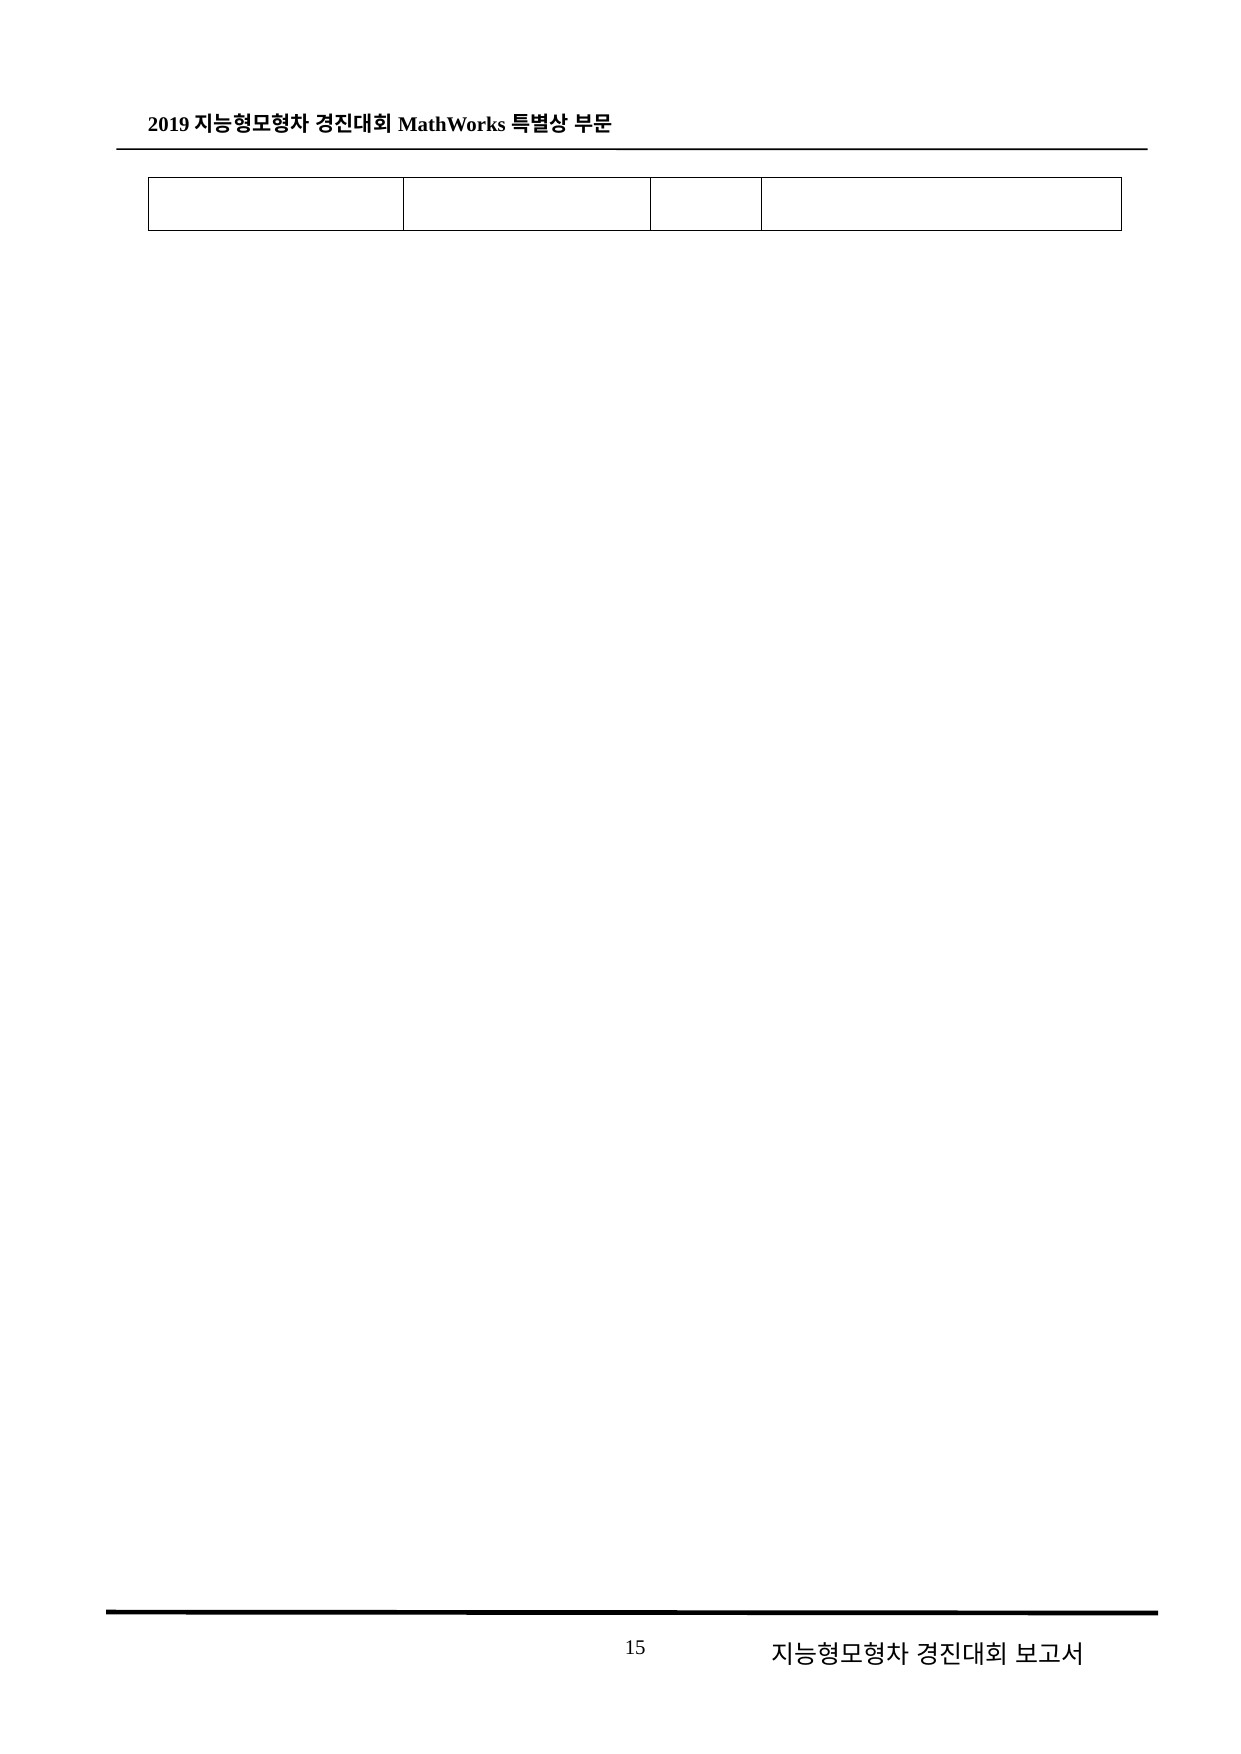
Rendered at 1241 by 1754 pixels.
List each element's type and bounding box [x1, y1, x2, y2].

table_cell [651, 178, 761, 230]
table_cell [762, 178, 1121, 230]
table_cell [404, 178, 650, 230]
table_cell [149, 178, 403, 230]
